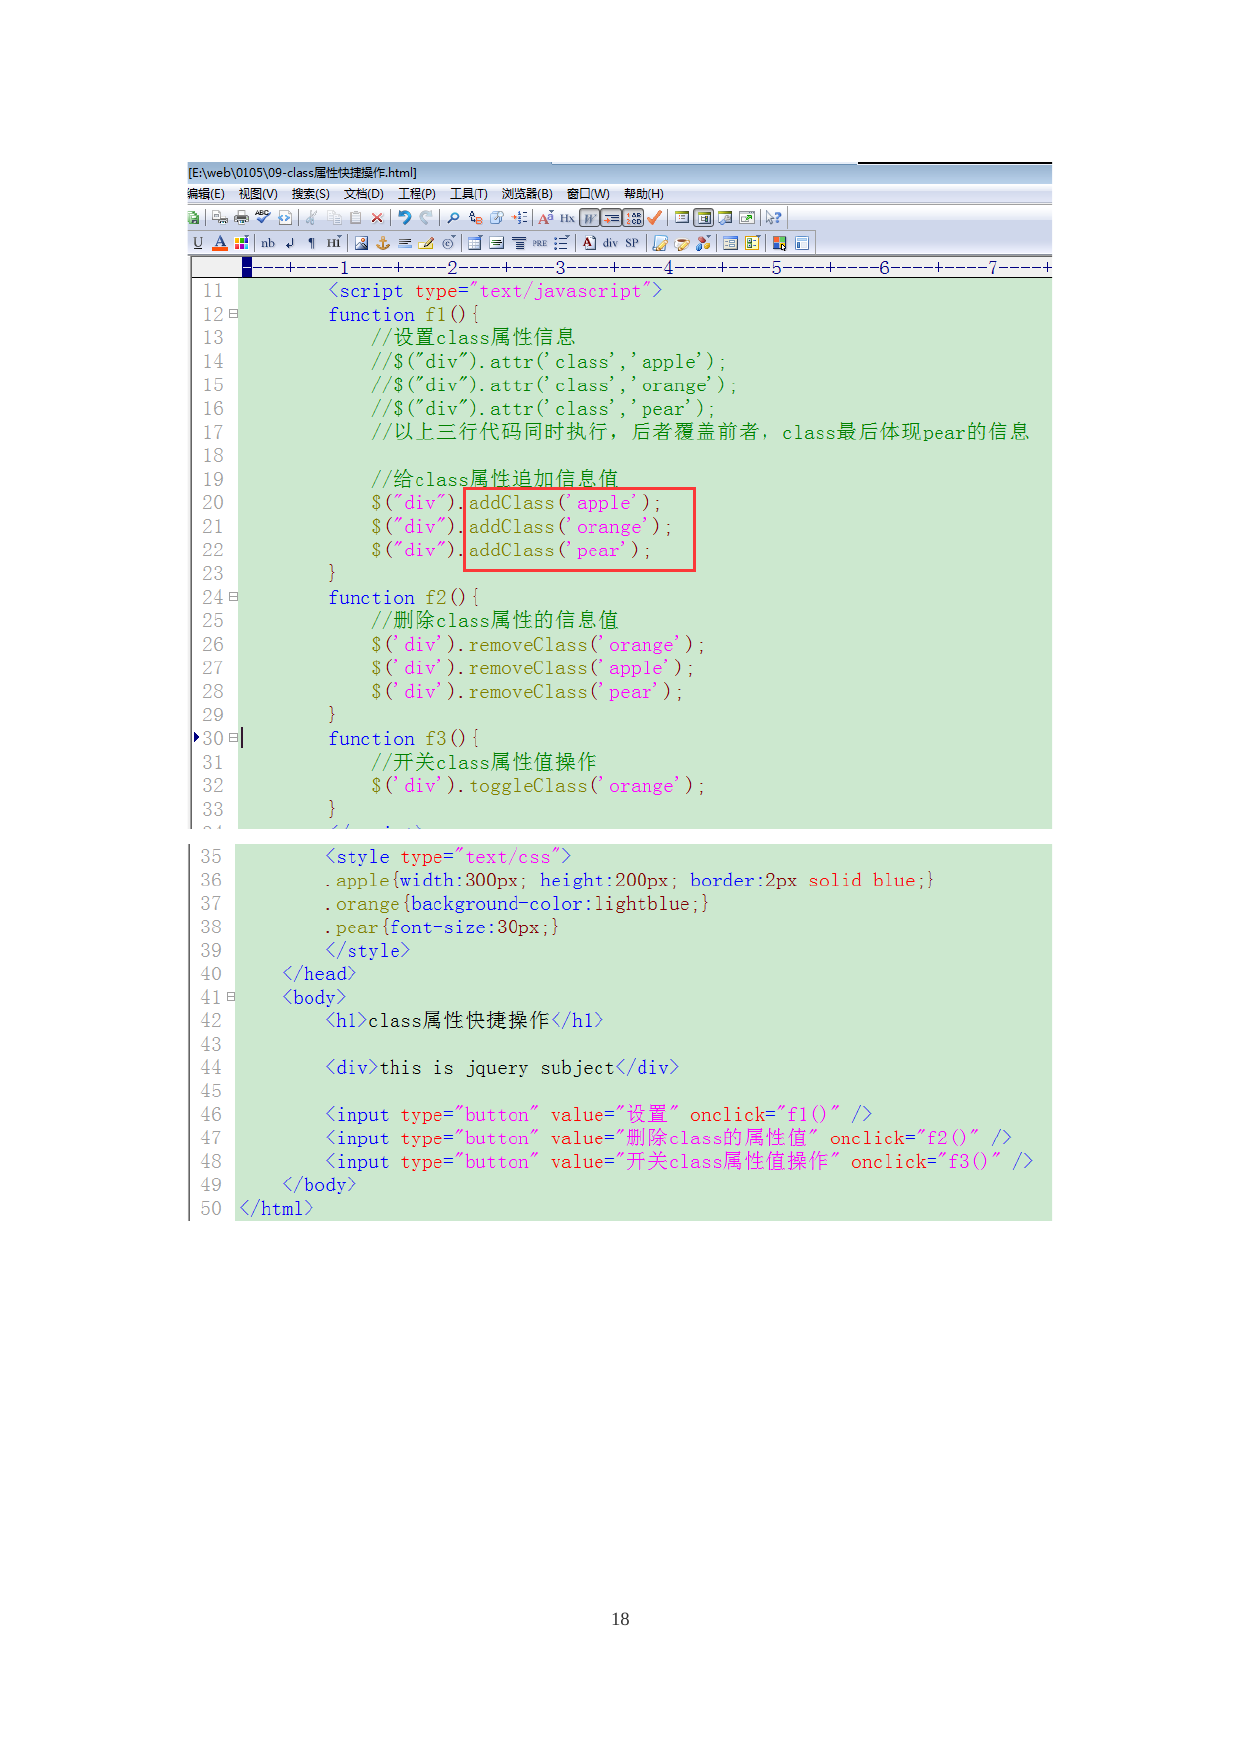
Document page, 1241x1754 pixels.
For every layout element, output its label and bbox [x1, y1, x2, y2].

picture [187, 162, 1053, 829]
picture [187, 844, 1053, 1221]
